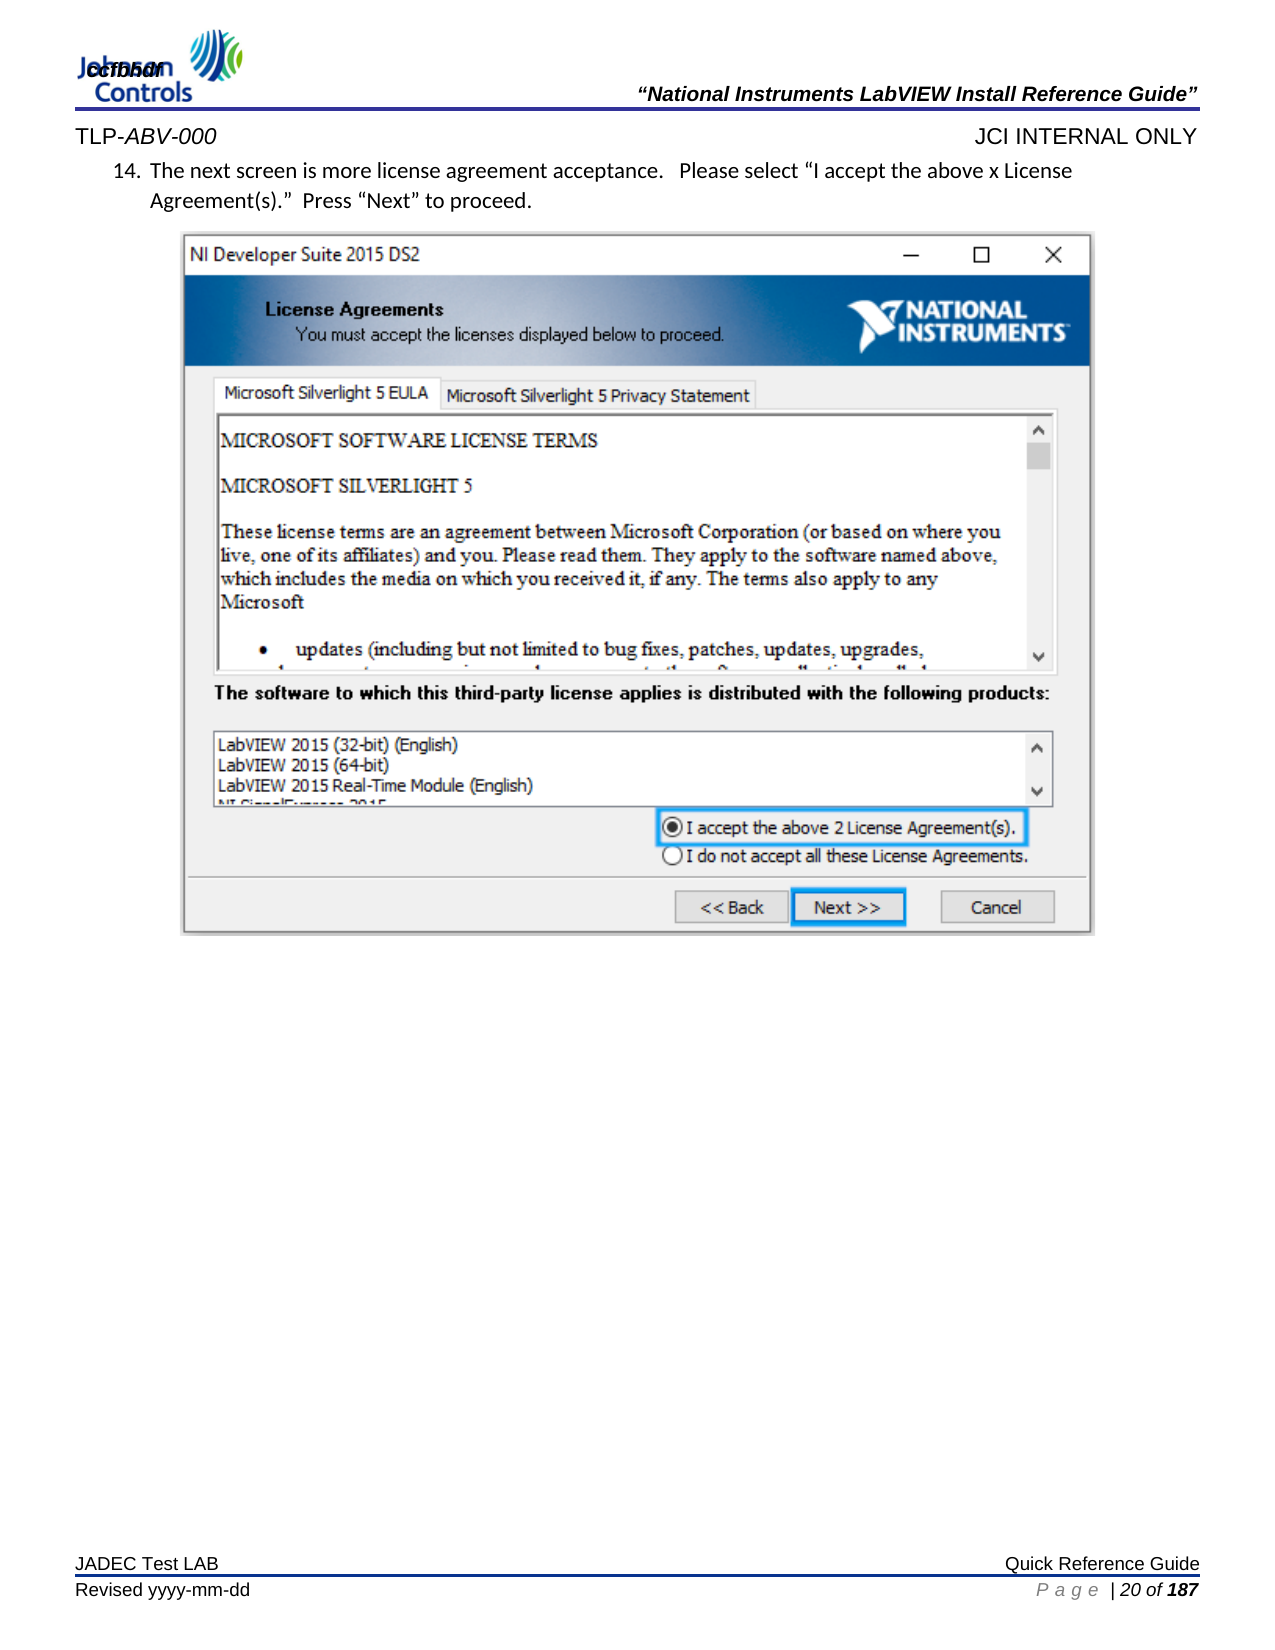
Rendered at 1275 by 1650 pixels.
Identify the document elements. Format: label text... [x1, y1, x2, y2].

picture [76, 26, 246, 105]
picture [179, 231, 1096, 936]
list The next screen is more license agreement acceptance. Please select “I accept the above x License Agreement(s).” Press “Next” to proceed. [112, 156, 1200, 214]
